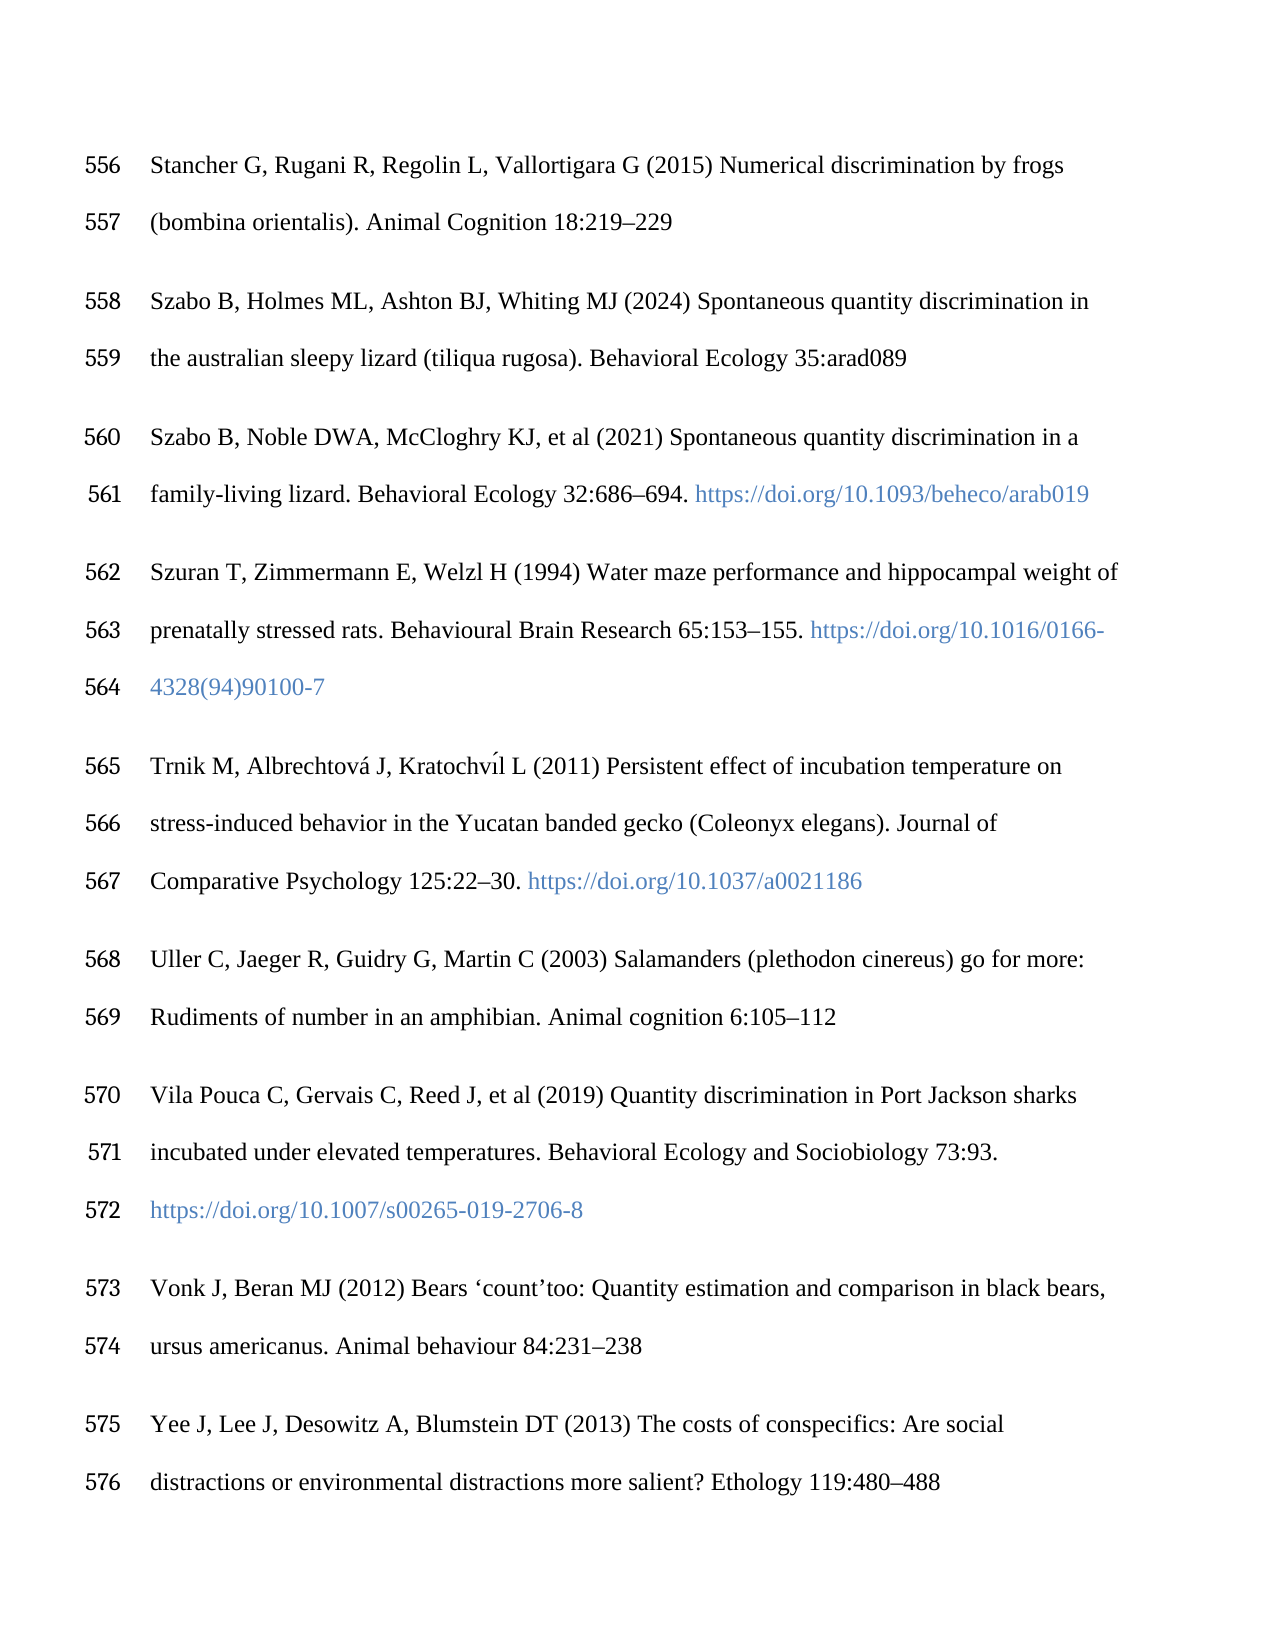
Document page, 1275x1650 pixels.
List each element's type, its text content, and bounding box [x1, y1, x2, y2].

text Szabo B, Noble DWA, McCloghry KJ, et al (2021) Spontaneous quantity discrimination in a family-living lizard. Behavioral Ecology 32:686–694. https://doi.org/10.1093/beheco/arab019 [150, 422, 1125, 508]
text Szabo B, Holmes ML, Ashton BJ, Whiting MJ (2024) Spontaneous quantity discrimination in the australian sleepy lizard (tiliqua rugosa). Behavioral Ecology 35:arad089 [150, 286, 1125, 372]
text Trnik M, Albrechtová J, Kratochvı́l L (2011) Persistent effect of incubation temperature on stress-induced behavior in the Yucatan banded gecko (Coleonyx elegans). Journal of Comparative Psychology 125:22–30. https://doi.org/10.1037/a0021186 [150, 751, 1125, 894]
text Vila Pouca C, Gervais C, Reed J, et al (2019) Quantity discrimination in Port Jackson sharks incubated under elevated temperatures. Behavioral Ecology and Sociobiology 73:93. https://doi.org/10.1007/s00265-019-2706-8 [150, 1080, 1125, 1224]
text Yee J, Lee J, Desowitz A, Blumstein DT (2013) The costs of conspecifics: Are social distractions or environmental distractions more salient? Ethology 119:480–488 [150, 1409, 1125, 1495]
text Szuran T, Zimmermann E, Welzl H (1994) Water maze performance and hippocampal weight of prenatally stressed rats. Behavioural Brain Research 65:153–155. https://doi.org/10.1016/0166-4328(94)90100-7 [150, 557, 1125, 701]
text Stancher G, Rugani R, Regolin L, Vallortigara G (2015) Numerical discrimination by frogs (bombina orientalis). Animal Cognition 18:219–229 [150, 150, 1125, 236]
text Vonk J, Beran MJ (2012) Bears ‘count’too: Quantity estimation and comparison in black bears, ursus americanus. Animal behaviour 84:231–238 [150, 1273, 1125, 1359]
text Uller C, Jaeger R, Guidry G, Martin C (2003) Salamanders (plethodon cinereus) go for more: Rudiments of number in an amphibian. Animal cognition 6:105–112 [150, 944, 1125, 1030]
